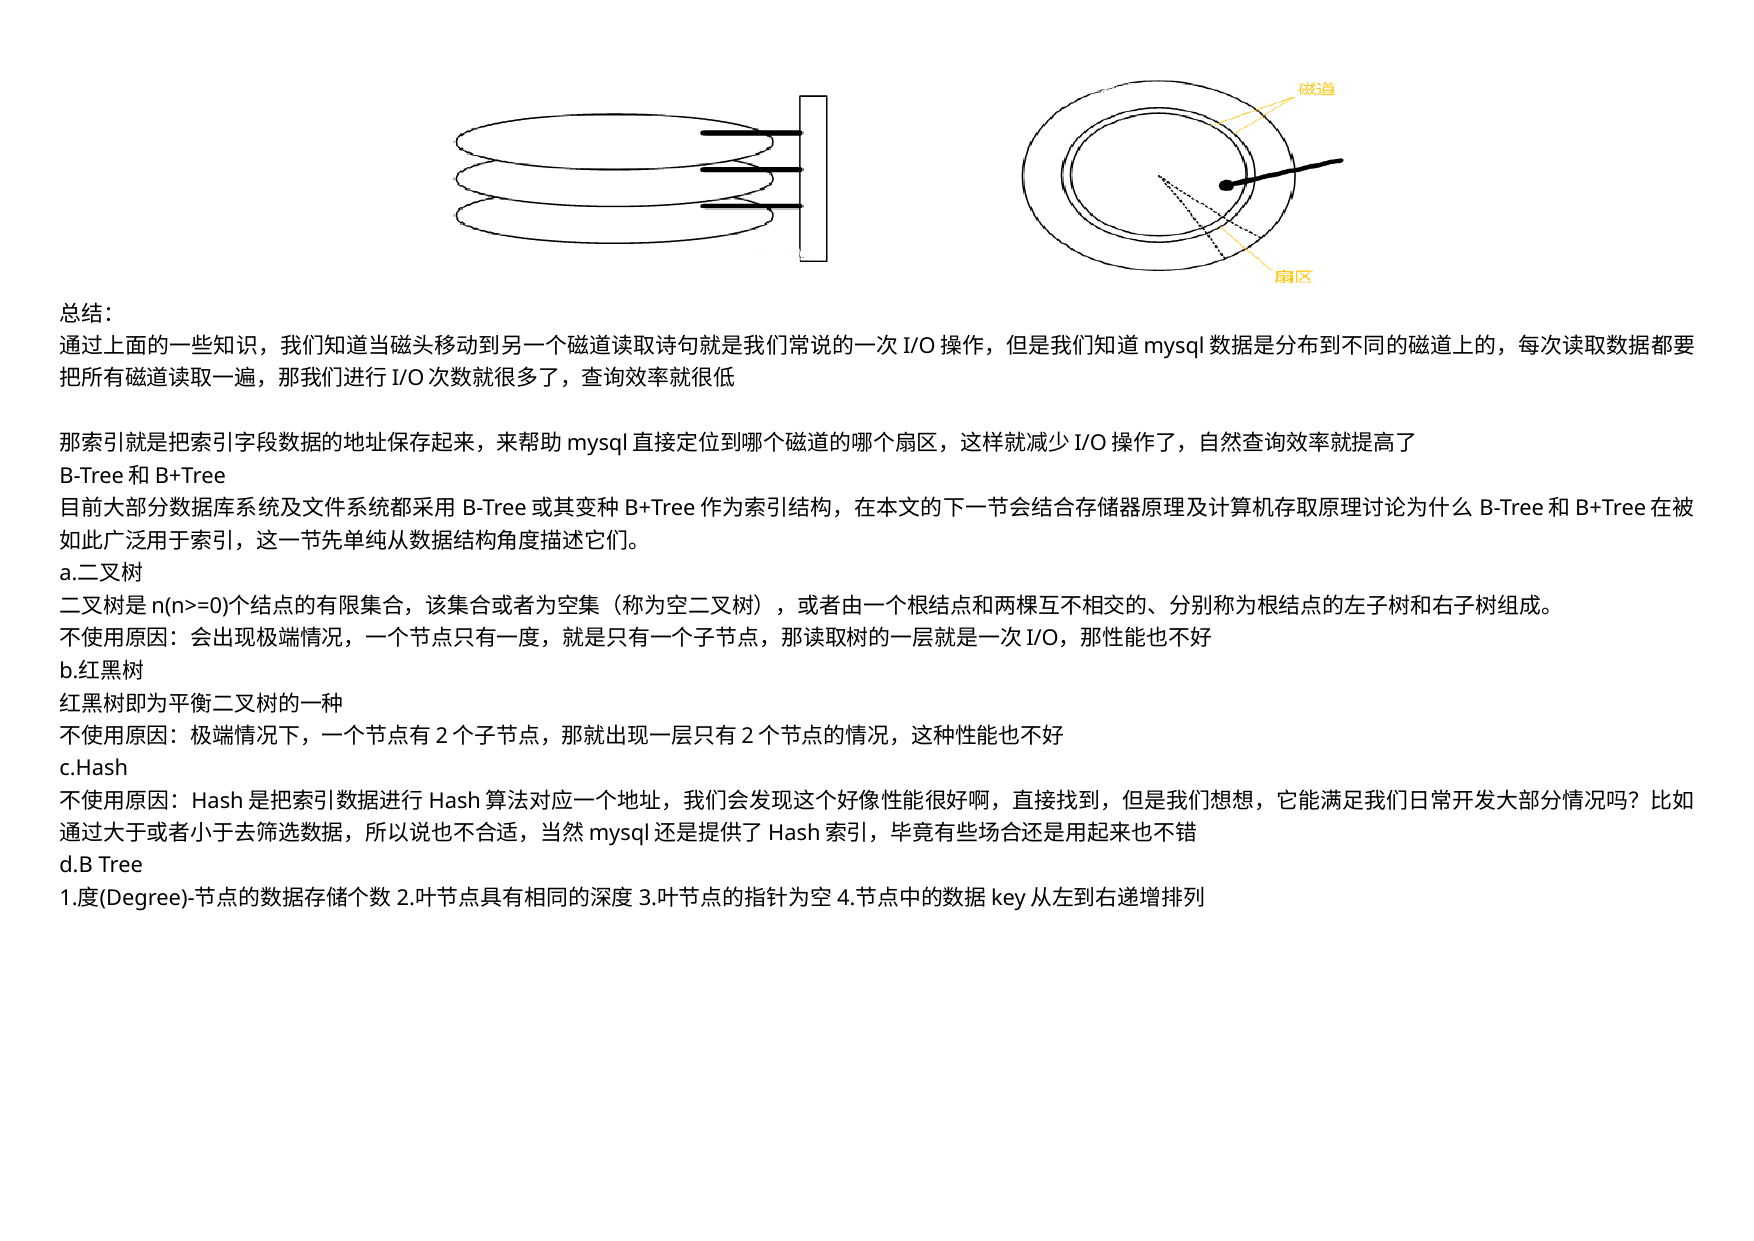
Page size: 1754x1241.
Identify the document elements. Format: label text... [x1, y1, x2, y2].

text 通过上面的一些知识，我们知道当磁头移动到另一个磁道读取诗句就是我们常说的一次I/O操作，但是我们知道mysql数据是分布到不同的磁道上的，每次读取数据都要把所有磁道读取一遍，那我们进行I/O次数就很多了，查询效率就很低 [59, 328, 1695, 393]
text 不使用原因：Hash是把索引数据进行Hash算法对应一个地址，我们会发现这个好像性能很好啊，直接找到，但是我们想想，它能满足我们日常开发大部分情况吗？比如通过大于或者小于去筛选数据，所以说也不合适，当然mysql还是提供了Hash索引，毕竟有些场合还是用起来也不错 [59, 783, 1695, 848]
text c.Hash [59, 750, 1695, 783]
text B-Tree和B+Tree [59, 458, 1695, 490]
text 不使用原因：会出现极端情况，一个节点只有一度，就是只有一个子节点，那读取树的一层就是一次I/O，那性能也不好 [59, 620, 1695, 653]
text 1.度(Degree)-节点的数据存储个数 2.叶节点具有相同的深度 3.叶节点的指针为空 4.节点中的数据key从左到右递增排列 [59, 880, 1695, 913]
picture [394, 67, 1360, 296]
text a.二叉树 [59, 555, 1695, 588]
text 那索引就是把索引字段数据的地址保存起来，来帮助mysql直接定位到哪个磁道的哪个扇区，这样就减少I/O操作了，自然查询效率就提高了 [59, 425, 1695, 458]
text 红黑树即为平衡二叉树的一种 [59, 685, 1695, 718]
text d.B Tree [59, 848, 1695, 880]
text 目前大部分数据库系统及文件系统都采用B-Tree或其变种B+Tree作为索引结构，在本文的下一节会结合存储器原理及计算机存取原理讨论为什么B-Tree和B+Tree在被如此广泛用于索引，这一节先单纯从数据结构角度描述它们。 [59, 490, 1695, 555]
text 不使用原因：极端情况下，一个节点有2个子节点，那就出现一层只有2个节点的情况，这种性能也不好 [59, 718, 1695, 750]
text b.红黑树 [59, 653, 1695, 685]
text 二叉树是n(n>=0)个结点的有限集合，该集合或者为空集（称为空二叉树），或者由一个根结点和两棵互不相交的、分别称为根结点的左子树和右子树组成。 [59, 588, 1695, 620]
text 总结： [59, 295, 1695, 328]
